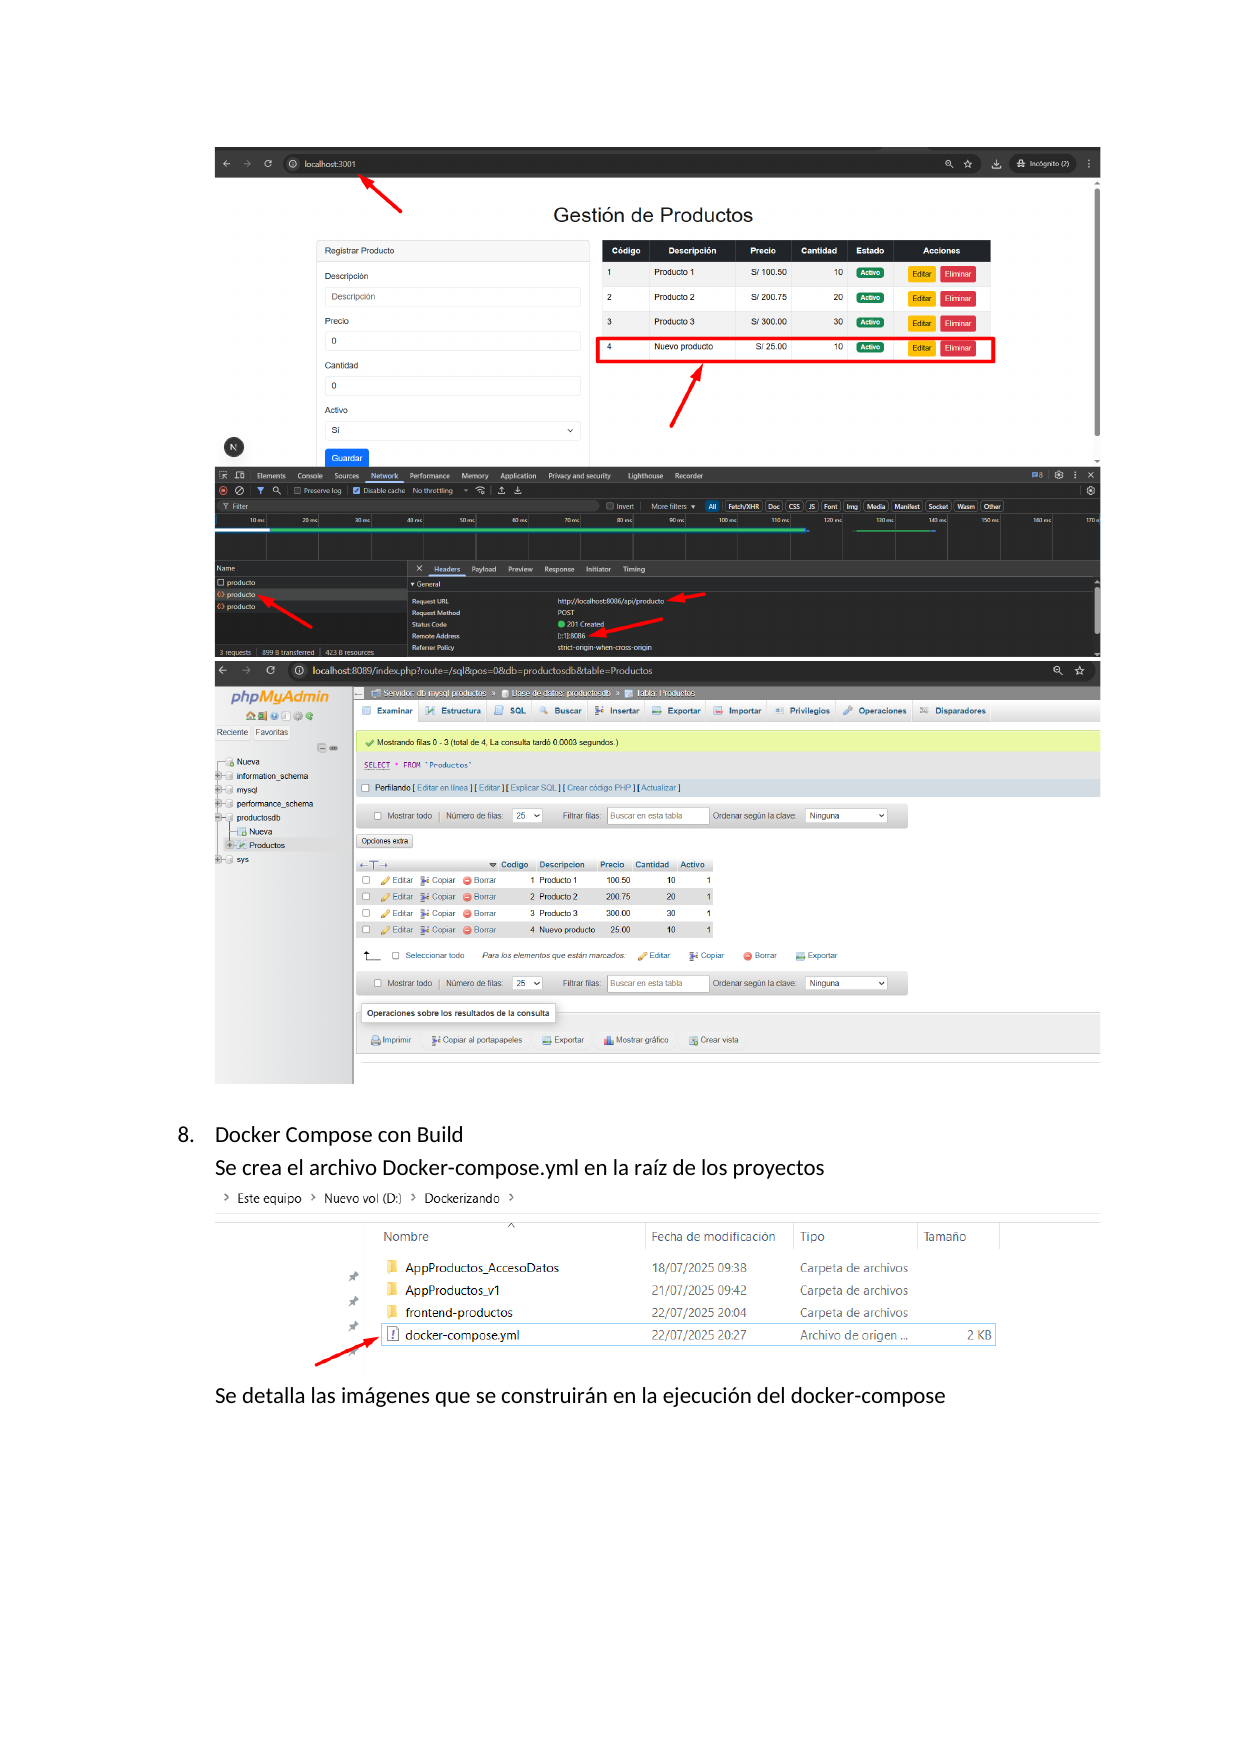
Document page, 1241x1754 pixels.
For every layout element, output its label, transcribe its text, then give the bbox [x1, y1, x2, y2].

list Se crea el archivo Docker-compose.yml en la raíz de los proyectos [215, 1153, 1063, 1181]
list Docker Compose con Build [177, 1120, 1063, 1148]
picture [214, 147, 1101, 657]
picture [214, 661, 1101, 1084]
picture [214, 1184, 1101, 1378]
list Se detalla las imágenes que se construirán en la ejecución del docker-compose [215, 1381, 1063, 1409]
